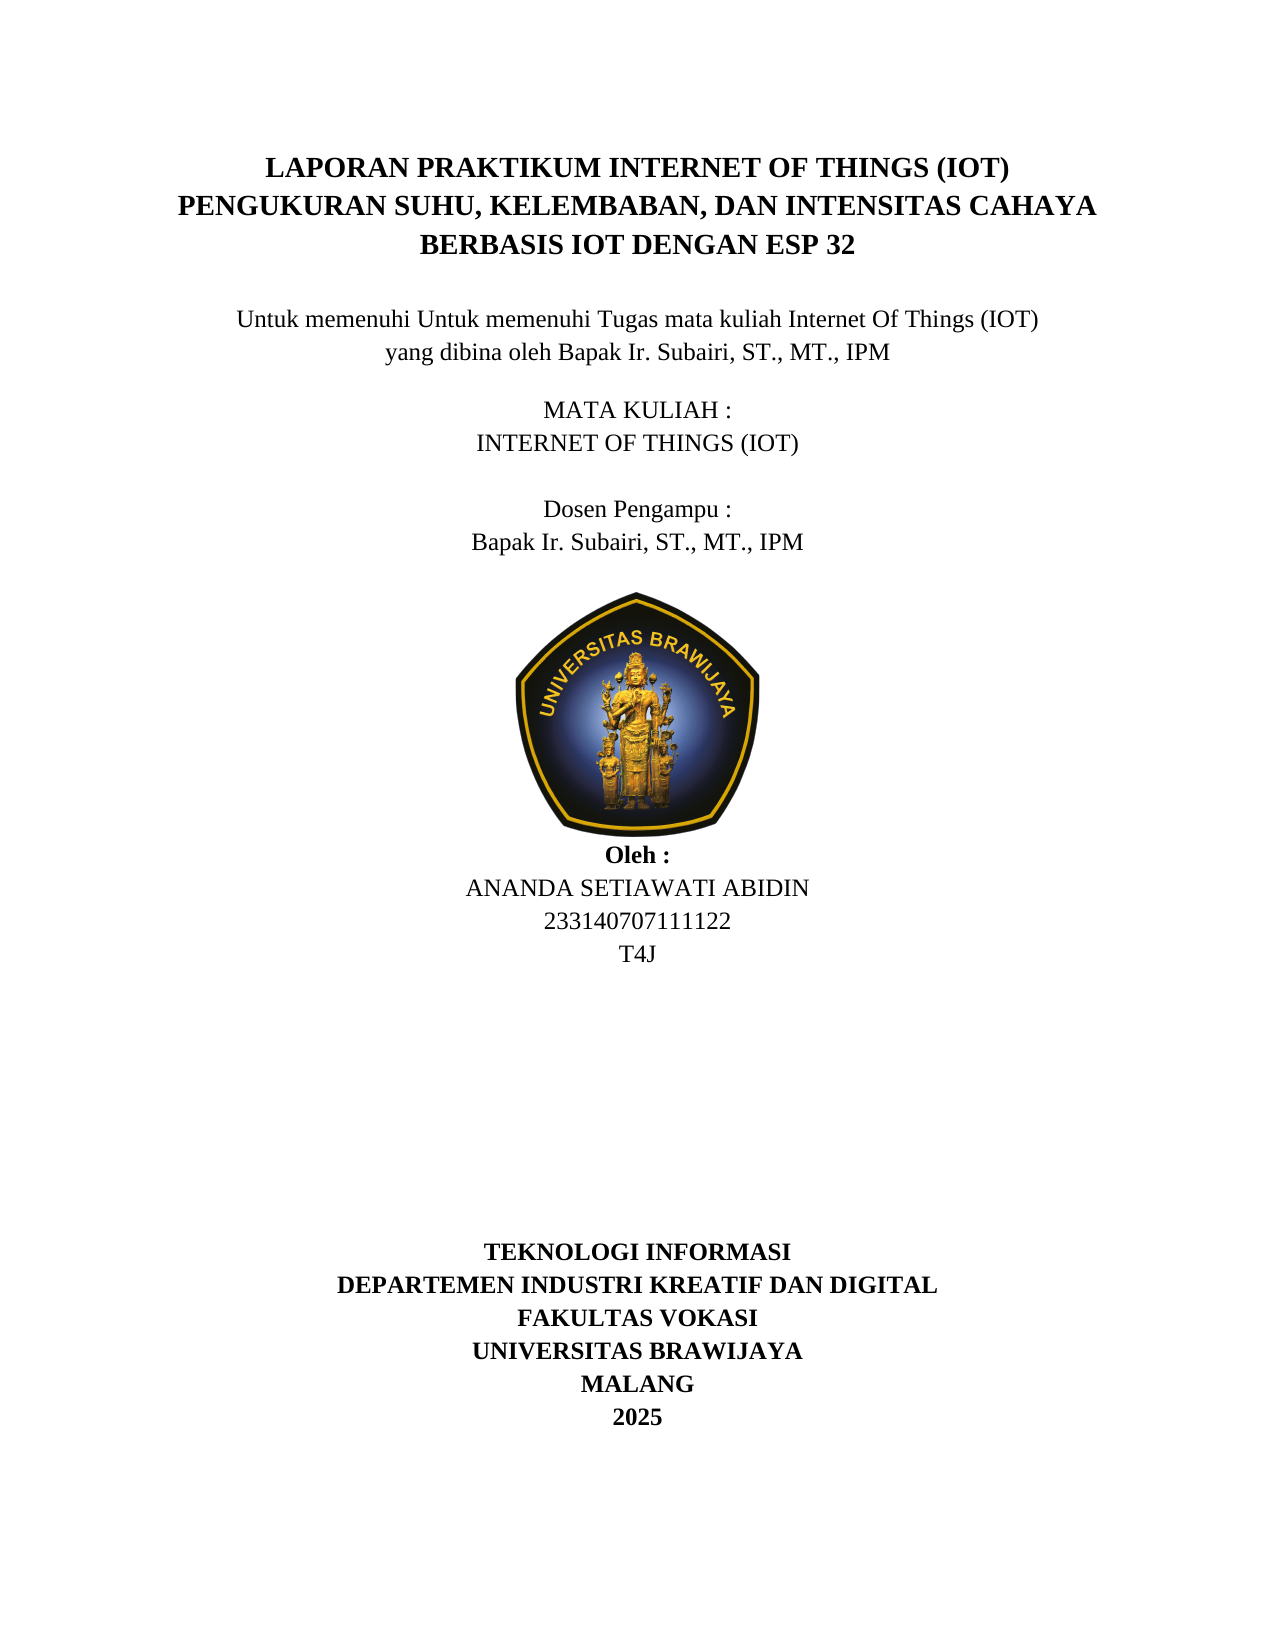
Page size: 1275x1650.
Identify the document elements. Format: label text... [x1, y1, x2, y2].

text MALANG [150, 1369, 1125, 1397]
text Bapak Ir. Subairi, ST., MT., IPM [150, 527, 1125, 556]
text Oleh : [150, 840, 1125, 869]
picture [515, 592, 760, 837]
text PENGUKURAN SUHU, KELEMBABAN, DAN INTENSITAS CAHAYA BERBASIS IOT DENGAN ESP 32 [150, 188, 1125, 261]
text ANANDA SETIAWATI ABIDIN [150, 873, 1125, 902]
text UNIVERSITAS BRAWIJAYA [150, 1336, 1125, 1364]
text yang dibina oleh Bapak Ir. Subairi, ST., MT., IPM [150, 337, 1125, 366]
text DEPARTEMEN INDUSTRI KREATIF DAN DIGITAL [150, 1270, 1125, 1298]
text FAKULTAS VOKASI [150, 1303, 1125, 1331]
text Untuk memenuhi Untuk memenuhi Tugas mata kuliah Internet Of Things (IOT) [150, 304, 1125, 333]
text LAPORAN PRAKTIKUM INTERNET OF THINGS (IOT) [150, 150, 1125, 183]
text TEKNOLOGI INFORMASI [150, 1237, 1125, 1265]
text INTERNET OF THINGS (IOT) [150, 428, 1125, 456]
text Dosen Pengampu : [150, 494, 1125, 522]
text 2025 [150, 1402, 1125, 1431]
text MATA KULIAH : [150, 395, 1125, 423]
text T4J [150, 939, 1125, 968]
text 233140707111122 [150, 906, 1125, 935]
